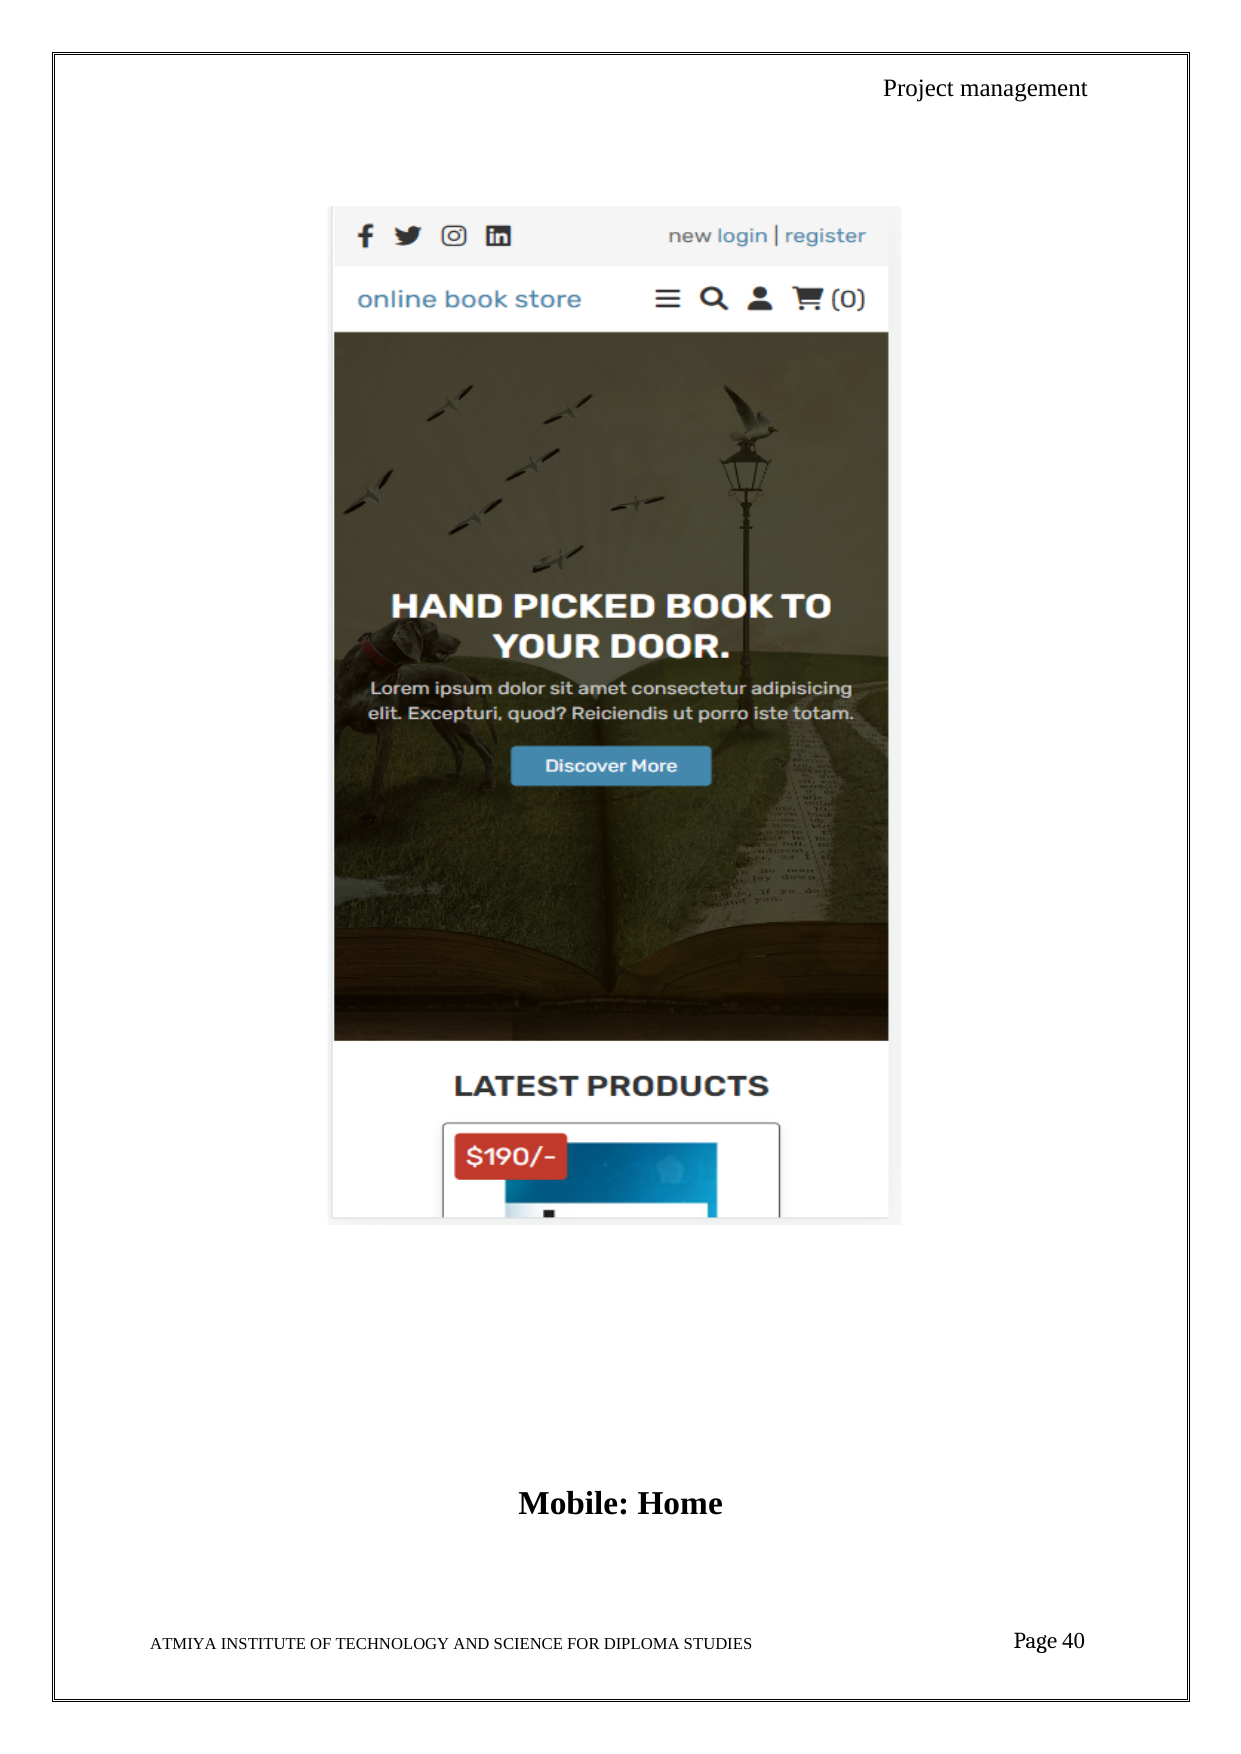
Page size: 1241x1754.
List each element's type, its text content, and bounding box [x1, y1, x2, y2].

picture [327, 206, 902, 1225]
text Mobile: Home [242, 1483, 999, 1521]
